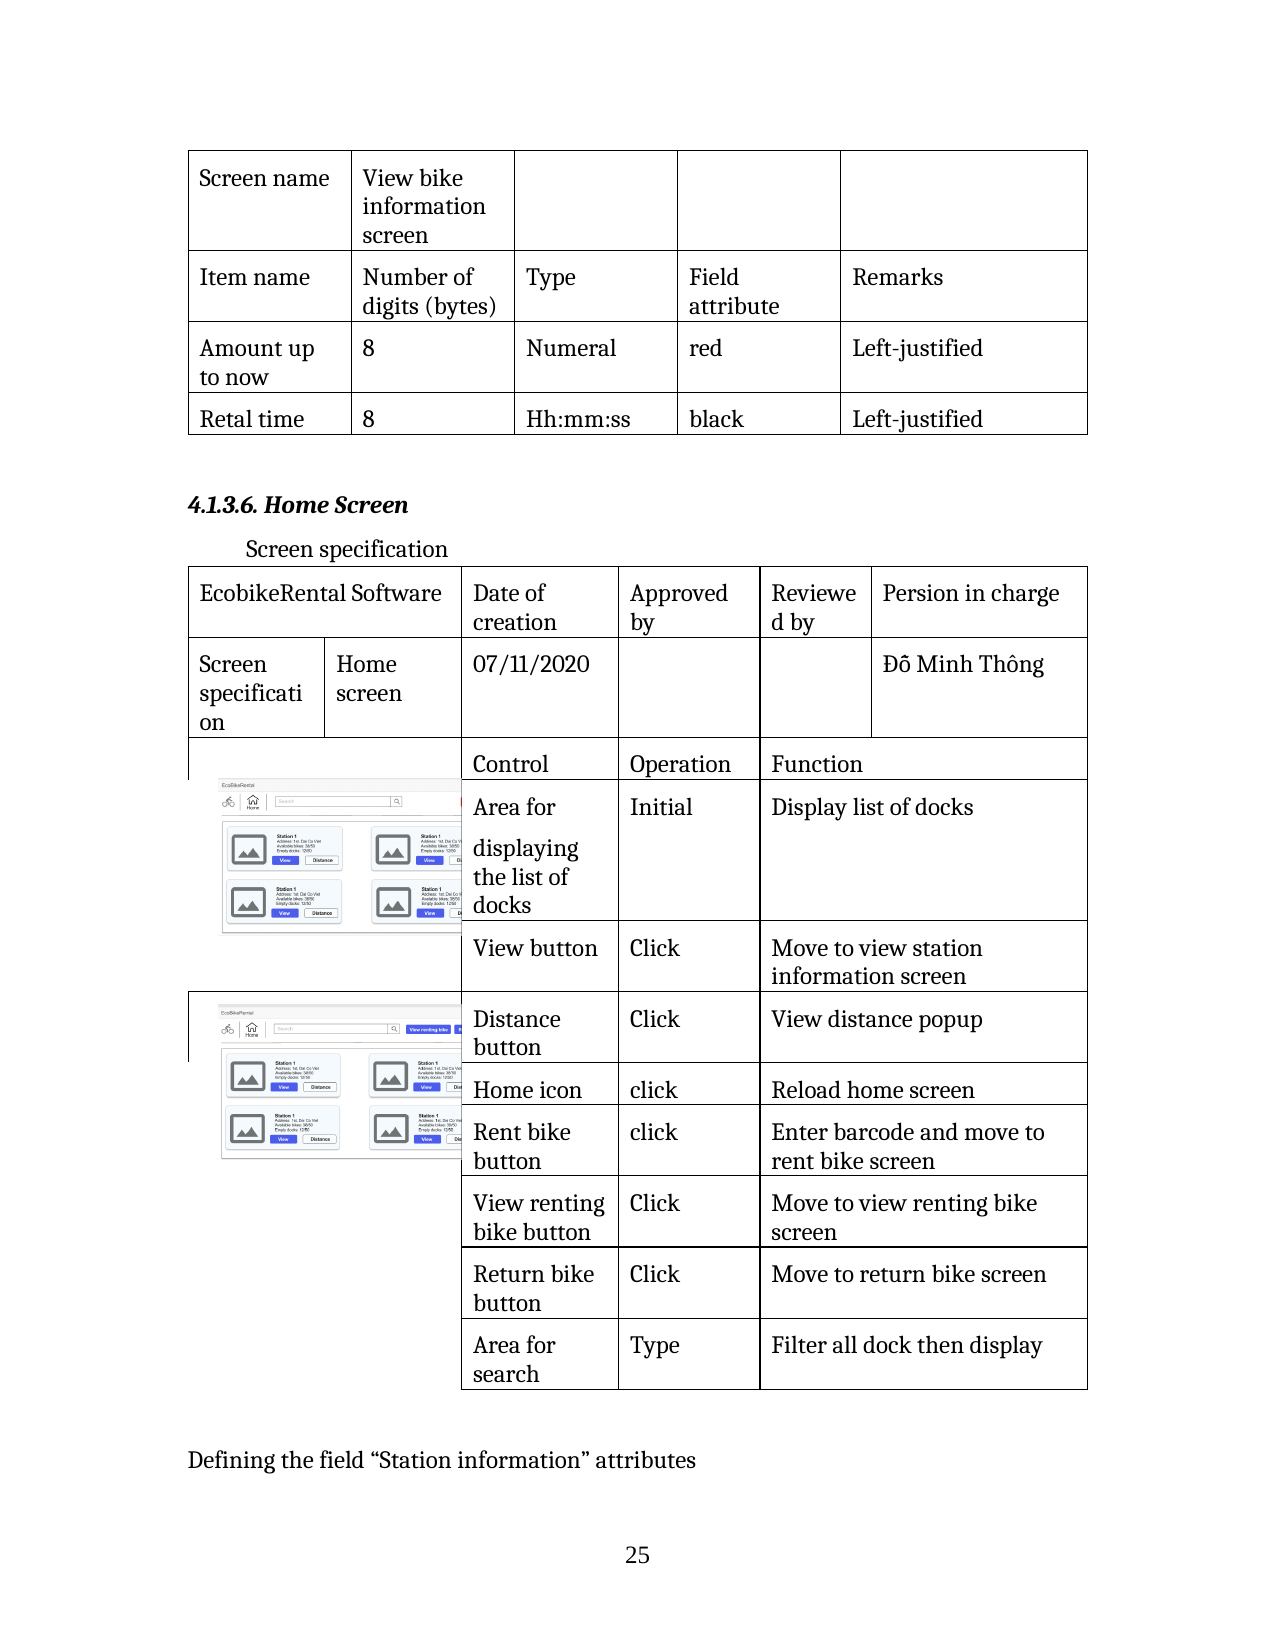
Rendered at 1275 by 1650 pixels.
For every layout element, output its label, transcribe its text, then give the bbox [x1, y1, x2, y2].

table_cell Function [761, 738, 1087, 779]
table_cell 8 [352, 322, 514, 392]
table_cell Screen specification [189, 638, 324, 737]
table_cell Distance button [462, 992, 618, 1062]
table_header Approved by [619, 567, 759, 637]
table_cell click [619, 1063, 759, 1104]
table_cell Move to view station information screen [761, 921, 1087, 991]
table_header [515, 151, 677, 250]
table_cell click [619, 1105, 759, 1175]
table_cell Move to return bike screen [761, 1248, 1087, 1317]
table_cell Enter barcode and move to rent bike screen [761, 1105, 1087, 1175]
table_cell Type [619, 1319, 759, 1388]
table_cell Left-justified [841, 322, 1087, 392]
table_cell 8 [352, 393, 514, 434]
list Defining the field “Station information” attributes [187, 1446, 1087, 1474]
table_cell Left-justified [841, 393, 1087, 434]
list 4.1.3.6. Home Screen [187, 491, 1087, 520]
table_cell red [678, 322, 840, 392]
table_cell 07/11/2020 [462, 638, 618, 737]
table_cell Control [462, 738, 618, 779]
table_header [841, 151, 1087, 250]
table_header Date of creation [462, 567, 618, 637]
table_cell Click [619, 992, 759, 1062]
table_cell Remarks [841, 251, 1087, 321]
table_cell Initial [619, 780, 759, 920]
table_cell Area for displaying the list of docks [462, 780, 618, 920]
list Screen specification [187, 535, 1087, 563]
table_cell Return bike button [462, 1248, 618, 1317]
table_cell Amount up to now [189, 322, 351, 392]
table_cell [619, 638, 759, 737]
table_header Screen name [189, 151, 351, 250]
table_cell Move to view renting bike screen [761, 1176, 1087, 1246]
table_cell Operation [619, 738, 759, 779]
table_cell Rent bike button [462, 1105, 618, 1175]
table_header [678, 151, 840, 250]
table_header View bike information screen [352, 151, 514, 250]
table_cell Click [619, 1248, 759, 1317]
table_cell Field attribute [678, 251, 840, 321]
table_cell Numeral [515, 322, 677, 392]
table_cell [188, 738, 461, 991]
table_cell Click [619, 1176, 759, 1246]
table_cell Retal time [189, 393, 351, 434]
table_cell black [678, 393, 840, 434]
table_cell Filter all dock then display [761, 1319, 1087, 1388]
table_cell View distance popup [761, 992, 1087, 1062]
table_cell Number of digits (bytes) [352, 251, 514, 321]
table_cell Type [515, 251, 677, 321]
table_cell View renting bike button [462, 1176, 618, 1246]
table_header Persion in charge [872, 567, 1087, 637]
table_cell Home screen [325, 638, 461, 737]
table_cell View button [462, 921, 618, 991]
table_cell Area for search [462, 1319, 618, 1388]
table_cell Đỗ Minh Thông [872, 638, 1087, 737]
table_header Reviewed by [761, 567, 871, 637]
table_cell Item name [189, 251, 351, 321]
table_cell [188, 992, 461, 1388]
table_cell Hh:mm:ss [515, 393, 677, 434]
table_cell [761, 638, 871, 737]
table_cell Reload home screen [761, 1063, 1087, 1104]
table_cell Click [619, 921, 759, 991]
table_cell Display list of docks [761, 780, 1087, 920]
table_header EcobikeRental Software [189, 567, 461, 637]
table_cell Home icon [462, 1063, 618, 1104]
